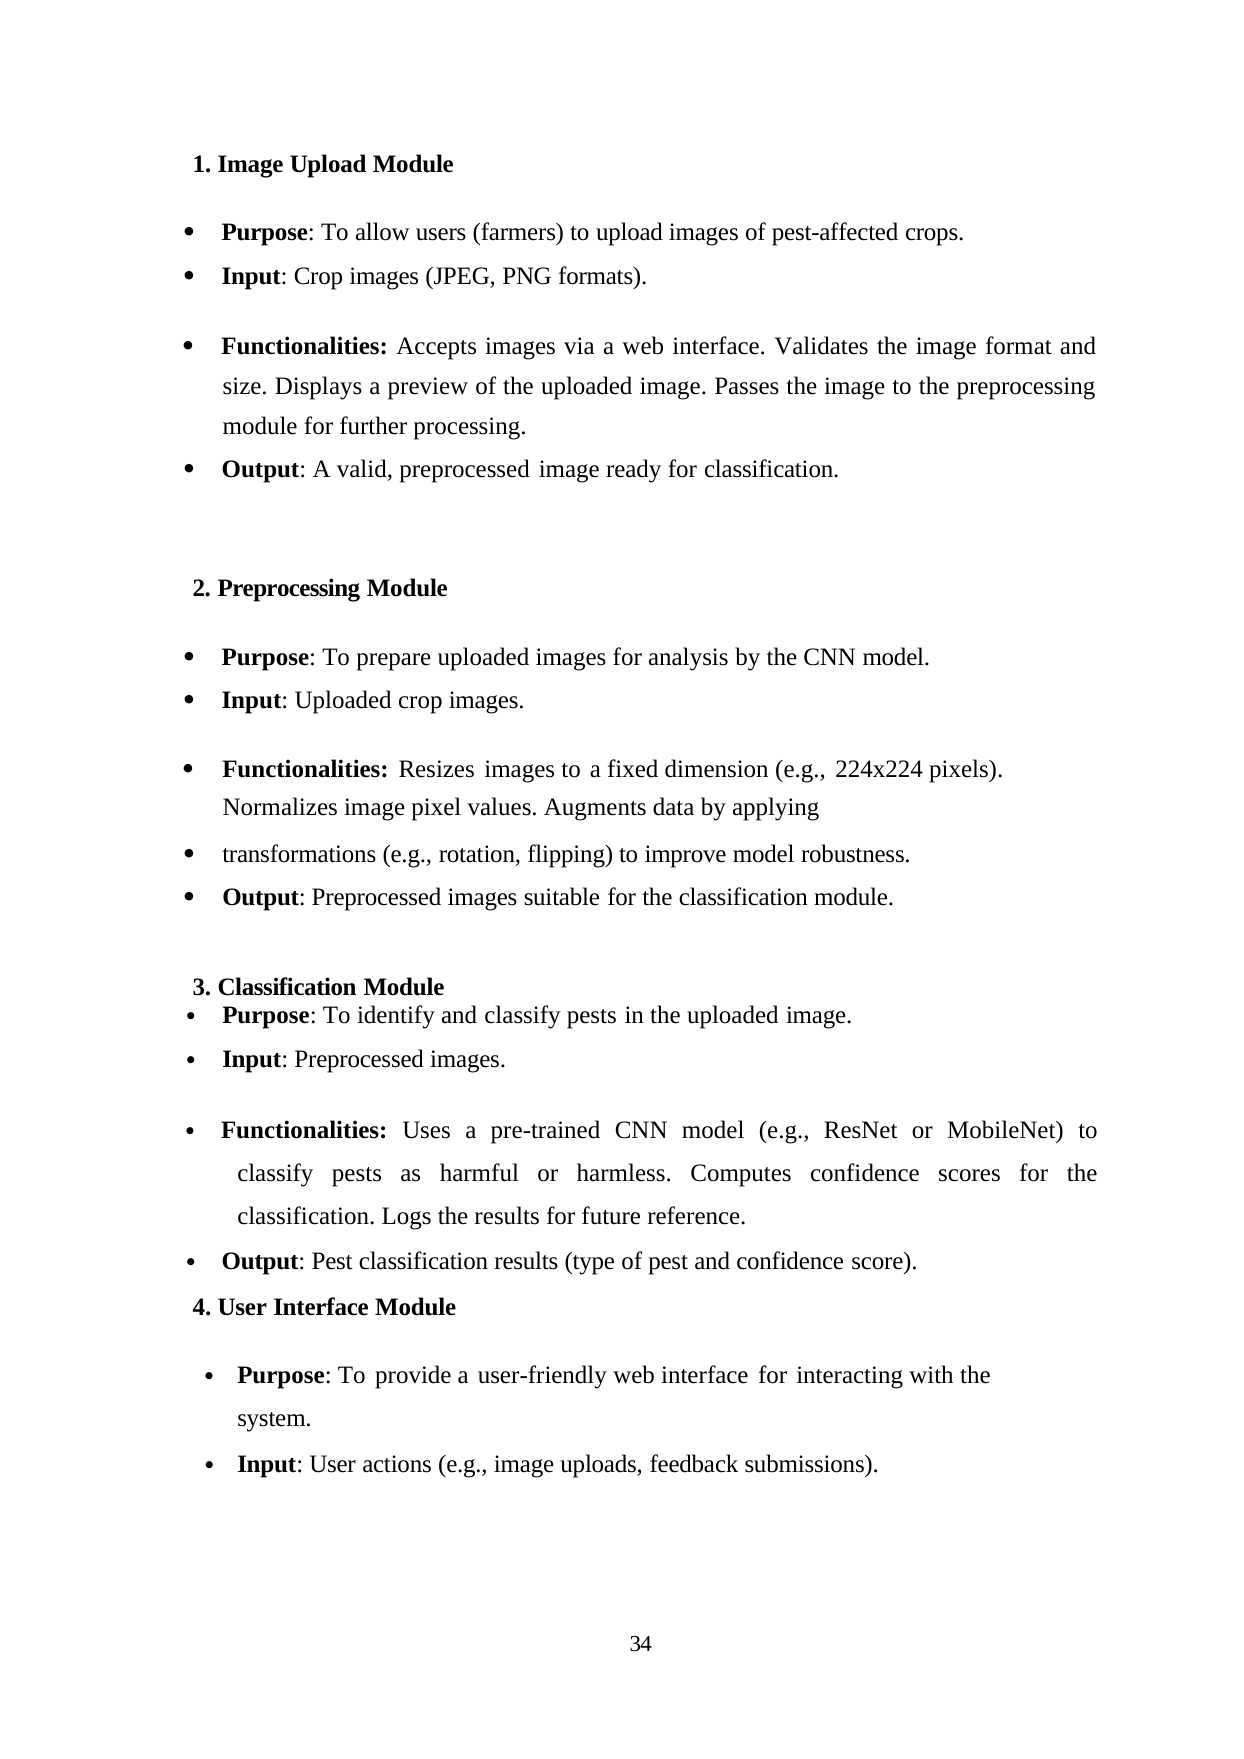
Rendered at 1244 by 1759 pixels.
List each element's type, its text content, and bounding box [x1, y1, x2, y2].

list Purpose: To allow users (farmers) to upload images of pest-affected crops. [184, 217, 1140, 246]
list Purpose: To identify and classify pests in the uploaded image. [187, 1001, 1140, 1030]
subtitle Image Upload Module [192, 149, 1140, 178]
list Functionalities: Accepts images via a web interface. Validates the image format and size. Displays a preview of the uploaded image. Passes the image to the preprocessing module for further processing. [184, 331, 1097, 440]
list Input: User actions (e.g., image uploads, feedback submissions). [206, 1449, 1140, 1478]
subtitle Classification Module [192, 973, 1140, 1001]
list Output: A valid, preprocessed image ready for classification. [184, 454, 1140, 483]
list Purpose: To provide a user-friendly web interface for interacting with the system. [205, 1360, 1001, 1432]
list Input: Crop images (JPEG, PNG formats). [184, 261, 1140, 289]
list Input: Preprocessed images. [187, 1044, 1140, 1073]
list Input: Uploaded crop images. [184, 685, 1140, 713]
list Purpose: To prepare uploaded images for analysis by the CNN model. [184, 642, 1140, 671]
list Functionalities: Uses a pre-trained CNN model (e.g., ResNet or MobileNet) to classify pests as harmful or harmless. Computes confidence scores for the classification. Logs the results for future reference. [186, 1115, 1098, 1230]
list Output: Preprocessed images suitable for the classification module. [184, 882, 1140, 911]
list Output: Pest classification results (type of pest and confidence score). [187, 1246, 1140, 1275]
list transformations (e.g., rotation, flipping) to improve model robustness. [184, 839, 1140, 868]
subtitle User Interface Module [192, 1292, 1140, 1321]
list Functionalities: Resizes images to a fixed dimension (e.g., 224x224 pixels). Normalizes image pixel values. Augments data by applying [184, 754, 1015, 821]
subtitle Preprocessing Module [192, 573, 1140, 602]
